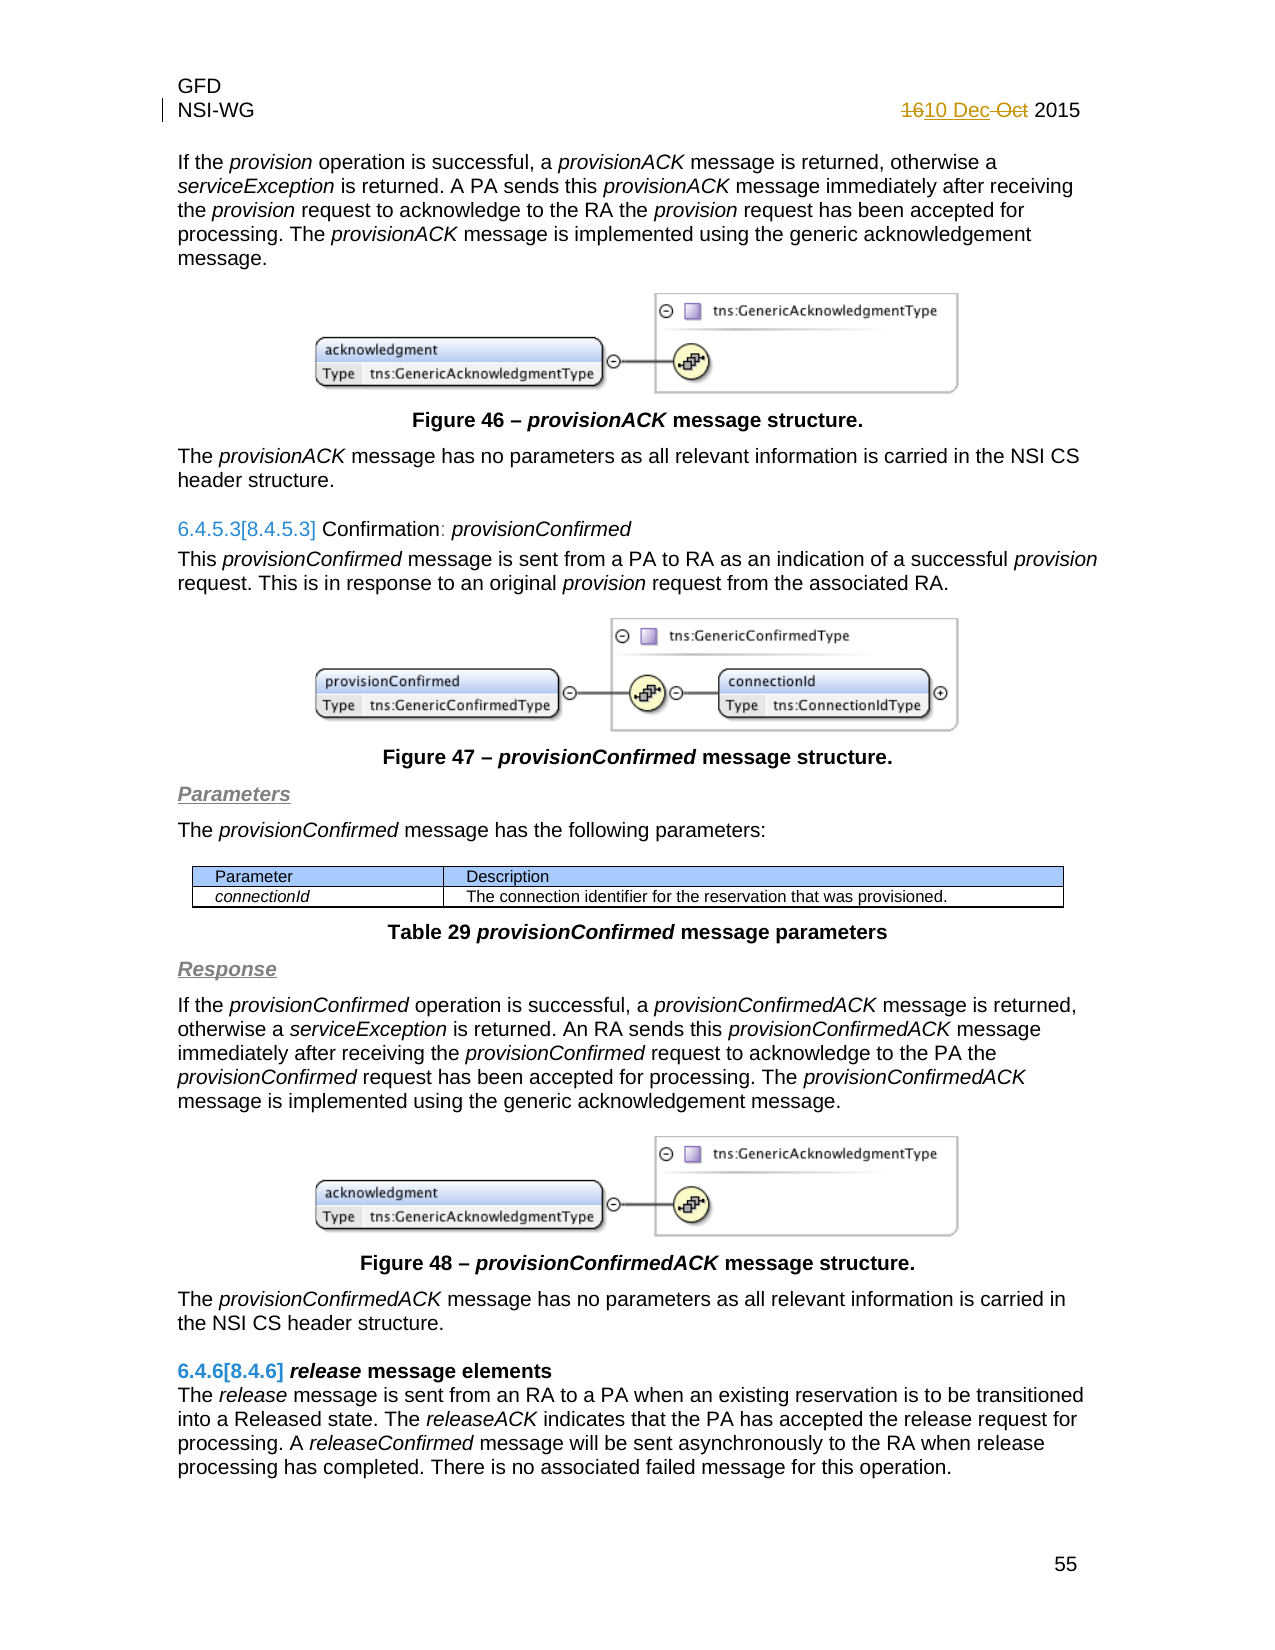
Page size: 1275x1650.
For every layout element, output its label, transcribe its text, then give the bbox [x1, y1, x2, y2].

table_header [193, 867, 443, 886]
text Figure 47 – provisionConfirmed message structure. [177, 745, 1098, 769]
text The provisionACK message has no parameters as all relevant information is carried in the NSI CS header structure. [177, 444, 1098, 492]
text This provisionConfirmed message is sent from a PA to RA as an indication of a successful provision request. This is in response to an original provision request from the associated RA. [177, 547, 1098, 595]
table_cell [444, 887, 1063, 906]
subtitle Confirmation: provisionConfirmed [177, 517, 1098, 541]
text Table 29 provisionConfirmed message parameters [177, 920, 1098, 944]
text The provisionConfirmed message has the following parameters: [177, 818, 1098, 842]
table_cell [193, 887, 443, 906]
text The release message is sent from an RA to a PA when an existing reservation is to be transitioned into a Released state. The releaseACK indicates that the PA has accepted the release request for processing. A releaseConfirmed message will be sent asynchronously to the RA when release processing has completed. There is no associated failed message for this operation. [177, 1383, 1098, 1478]
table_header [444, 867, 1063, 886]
text Figure 48 – provisionConfirmedACK message structure. [177, 1250, 1098, 1274]
text If the provisionConfirmed operation is successful, a provisionConfirmedACK message is returned, otherwise a serviceException is returned. An RA sends this provisionConfirmedACK message immediately after receiving the provisionConfirmed request to acknowledge to the PA the provisionConfirmed request has been accepted for processing. The provisionConfirmedACK message is implemented using the generic acknowledgement message. [177, 993, 1098, 1113]
text The provisionConfirmedACK message has no parameters as all relevant information is carried in the NSI CS header structure. [177, 1287, 1098, 1335]
picture [315, 618, 960, 733]
picture [315, 1136, 960, 1238]
subtitle release message elements [177, 1359, 1098, 1383]
text Figure 46 – provisionACK message structure. [177, 407, 1098, 431]
text If the provision operation is successful, a provisionACK message is returned, otherwise a serviceException is returned. A PA sends this provisionACK message immediately after receiving the provision request to acknowledge to the RA the provision request has been accepted for processing. The provisionACK message is implemented using the generic acknowledgement message. [177, 150, 1098, 270]
picture [315, 293, 960, 395]
text Parameters [177, 782, 1098, 806]
text Response [177, 956, 1098, 980]
